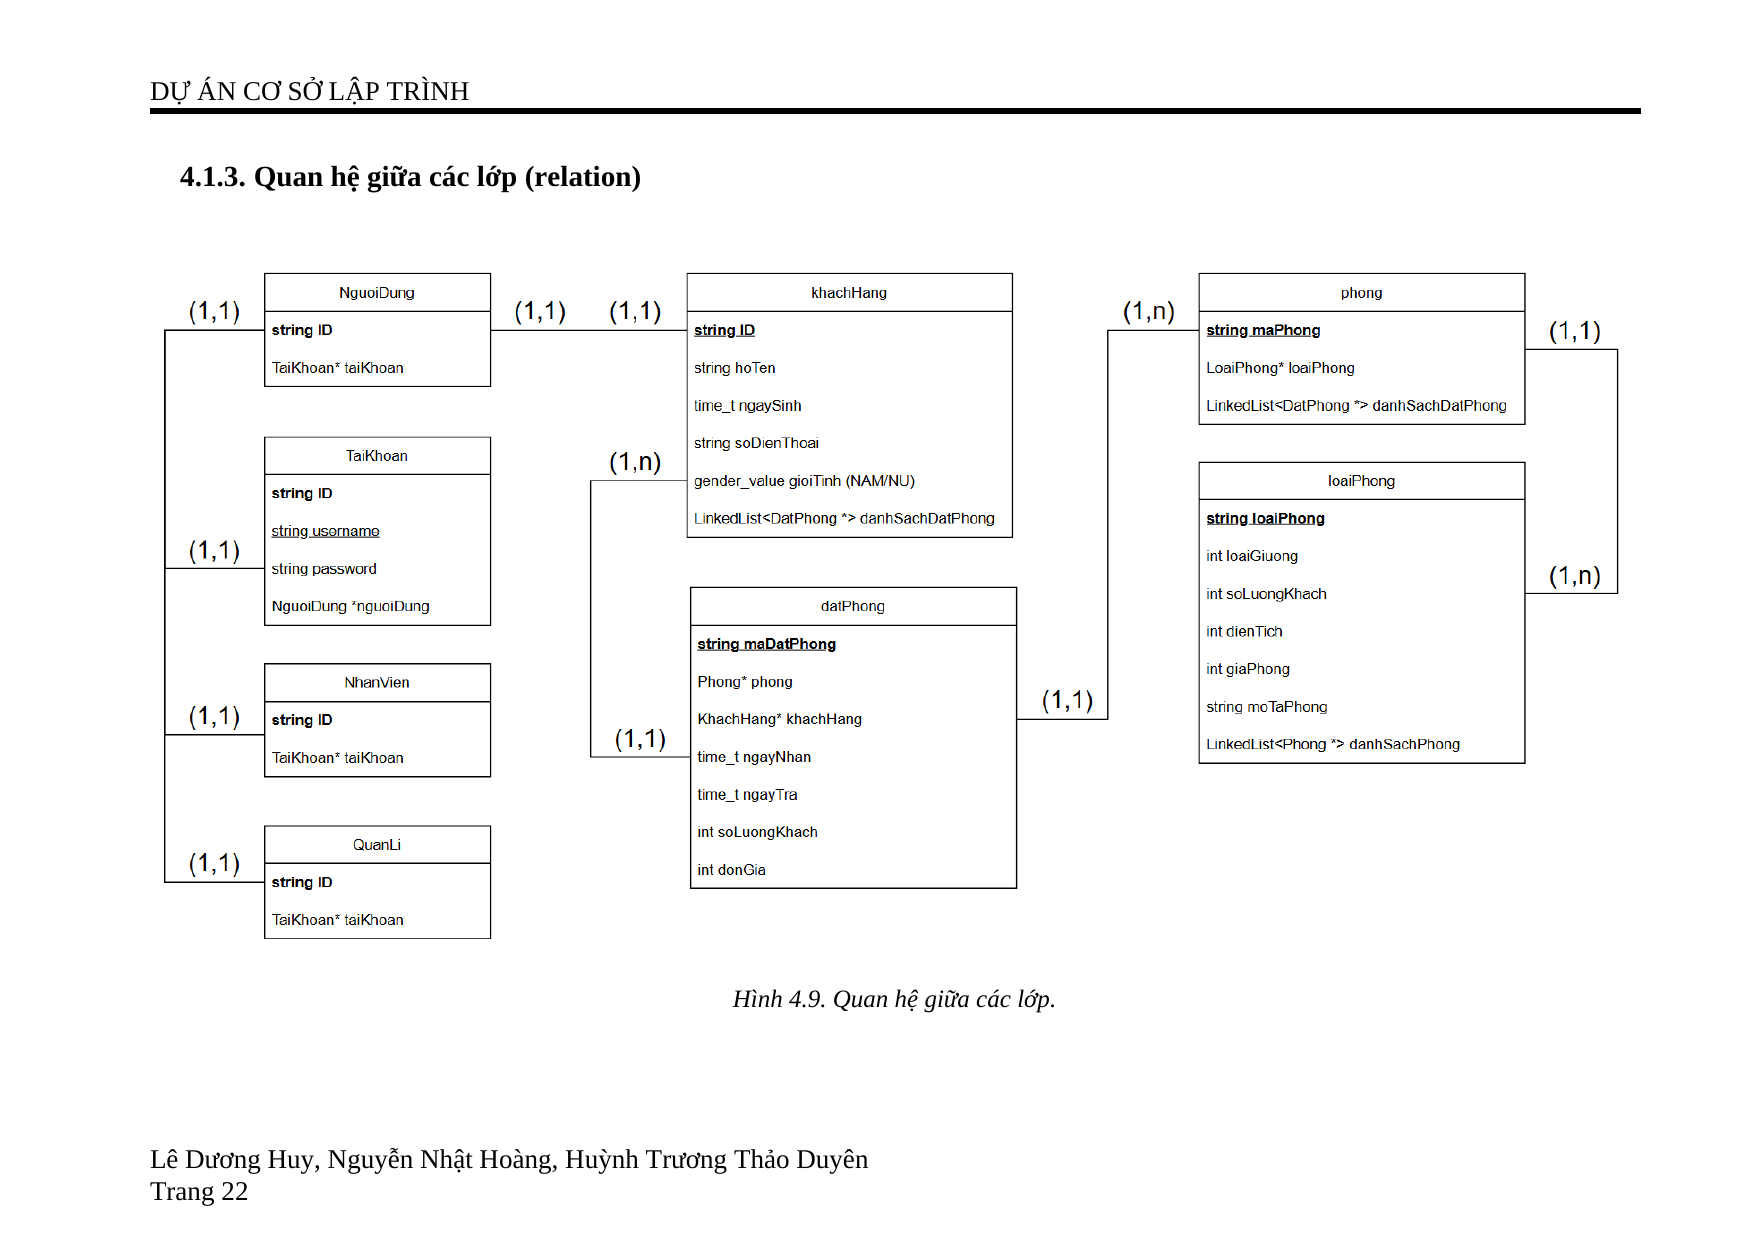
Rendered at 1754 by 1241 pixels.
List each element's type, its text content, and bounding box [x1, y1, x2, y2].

list Quan hệ giữa các lớp (relation) [180, 159, 1641, 192]
picture [150, 221, 1642, 956]
